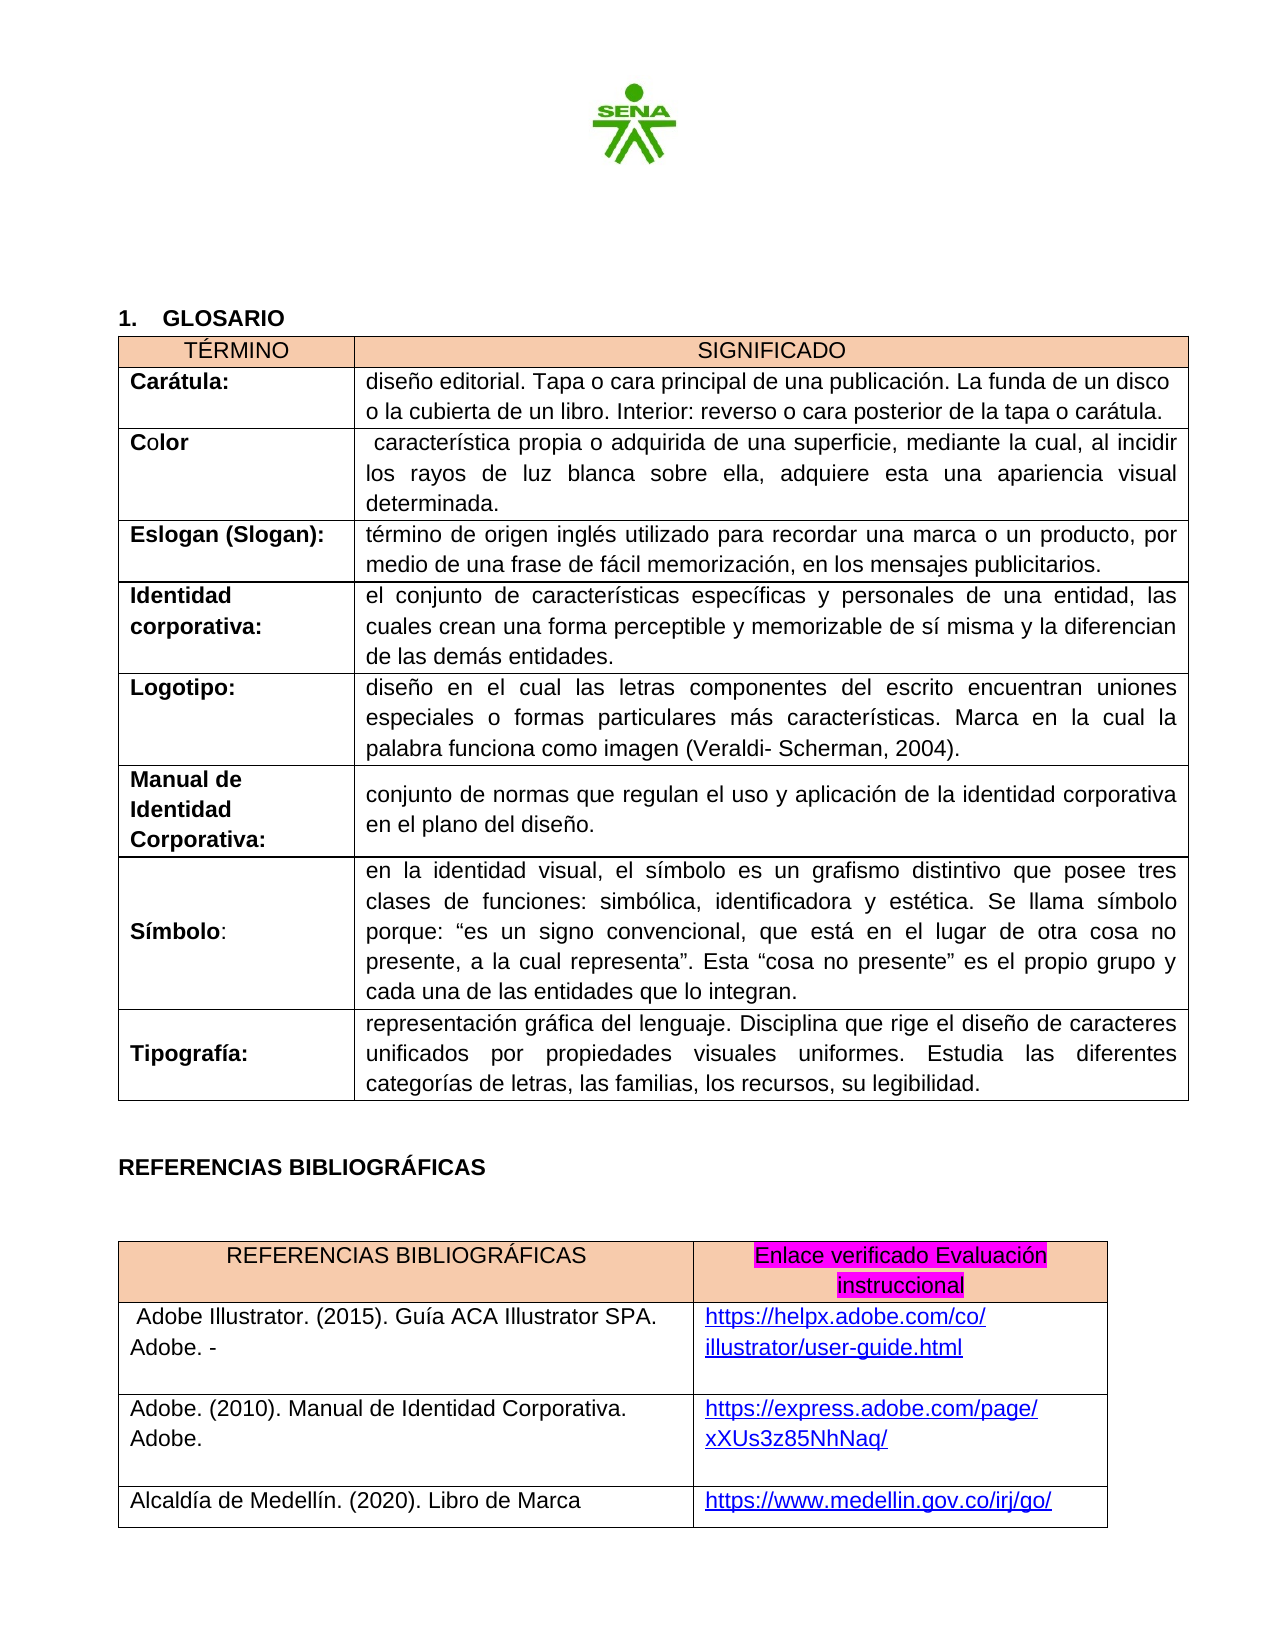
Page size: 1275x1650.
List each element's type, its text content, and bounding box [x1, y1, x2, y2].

table_cell representación gráfica del lenguaje. Disciplina que rige el diseño de caracteres unificados por propiedades visuales uniformes. Estudia las diferentes categorías de letras, las familias, los recursos, su legibilidad. [355, 1010, 1188, 1100]
table_cell Adobe. (2010). Manual de Identidad Corporativa. Adobe. [119, 1395, 693, 1486]
table_cell Eslogan (Slogan): [119, 521, 354, 581]
table_cell en la identidad visual, el símbolo es un grafismo distintivo que posee tres clases de funciones: simbólica, identificadora y estética. Se llama símbolo porque: “es un signo convencional, que está en el lugar de otra cosa no presente, a la cual representa”. Esta “cosa no presente” es el propio grupo y cada una de las entidades que lo integran. [355, 858, 1188, 1008]
table_cell Símbolo: [119, 858, 354, 1008]
table_cell diseño en el cual las letras componentes del escrito encuentran uniones especiales o formas particulares más características. Marca en la cual la palabra funciona como imagen (Veraldi- Scherman, 2004). [355, 674, 1188, 765]
table_header REFERENCIAS BIBLIOGRÁFICAS [119, 1242, 693, 1302]
table_cell https://helpx.adobe.com/co/illustrator/user-guide.html [694, 1303, 1107, 1394]
table_cell Color [119, 429, 354, 520]
table_cell https://express.adobe.com/page/xXUs3z85NhNaq/ [694, 1395, 1107, 1486]
picture [588, 75, 682, 174]
table_cell Adobe Illustrator. (2015). Guía ACA Illustrator SPA. Adobe. - [119, 1303, 693, 1394]
table_cell Manual de Identidad Corporativa: [119, 766, 354, 856]
list GLOSARIO [118, 305, 1152, 332]
table_cell Logotipo: [119, 674, 354, 765]
table_cell Alcaldía de Medellín. (2020). Libro de Marca Municipio de Medellín. https://n9.cl/y5j7 [119, 1487, 693, 1527]
table_cell conjunto de normas que regulan el uso y aplicación de la identidad corporativa en el plano del diseño. [355, 766, 1188, 856]
text REFERENCIAS BIBLIOGRÁFICAS [118, 1154, 1152, 1180]
table_cell término de origen inglés utilizado para recordar una marca o un producto, por medio de una frase de fácil memorización, en los mensajes publicitarios. [355, 521, 1188, 581]
table_header Enlace verificado Evaluación instruccional [694, 1242, 1107, 1302]
table_header TÉRMINO [119, 337, 354, 367]
table_cell el conjunto de características específicas y personales de una entidad, las cuales crean una forma perceptible y memorizable de sí misma y la diferencian de las demás entidades. [355, 583, 1188, 673]
table_header SIGNIFICADO [355, 337, 1188, 367]
table_cell Tipografía: [119, 1010, 354, 1100]
table_cell Identidad corporativa: [119, 583, 354, 673]
table_cell diseño editorial. Tapa o cara principal de una publicación. La funda de un disco o la cubierta de un libro. Interior: reverso o cara posterior de la tapa o carátula. [355, 368, 1188, 428]
table_cell Carátula: [119, 368, 354, 428]
table_cell característica propia o adquirida de una superficie, mediante la cual, al incidir los rayos de luz blanca sobre ella, adquiere esta una apariencia visual determinada. [355, 429, 1188, 520]
